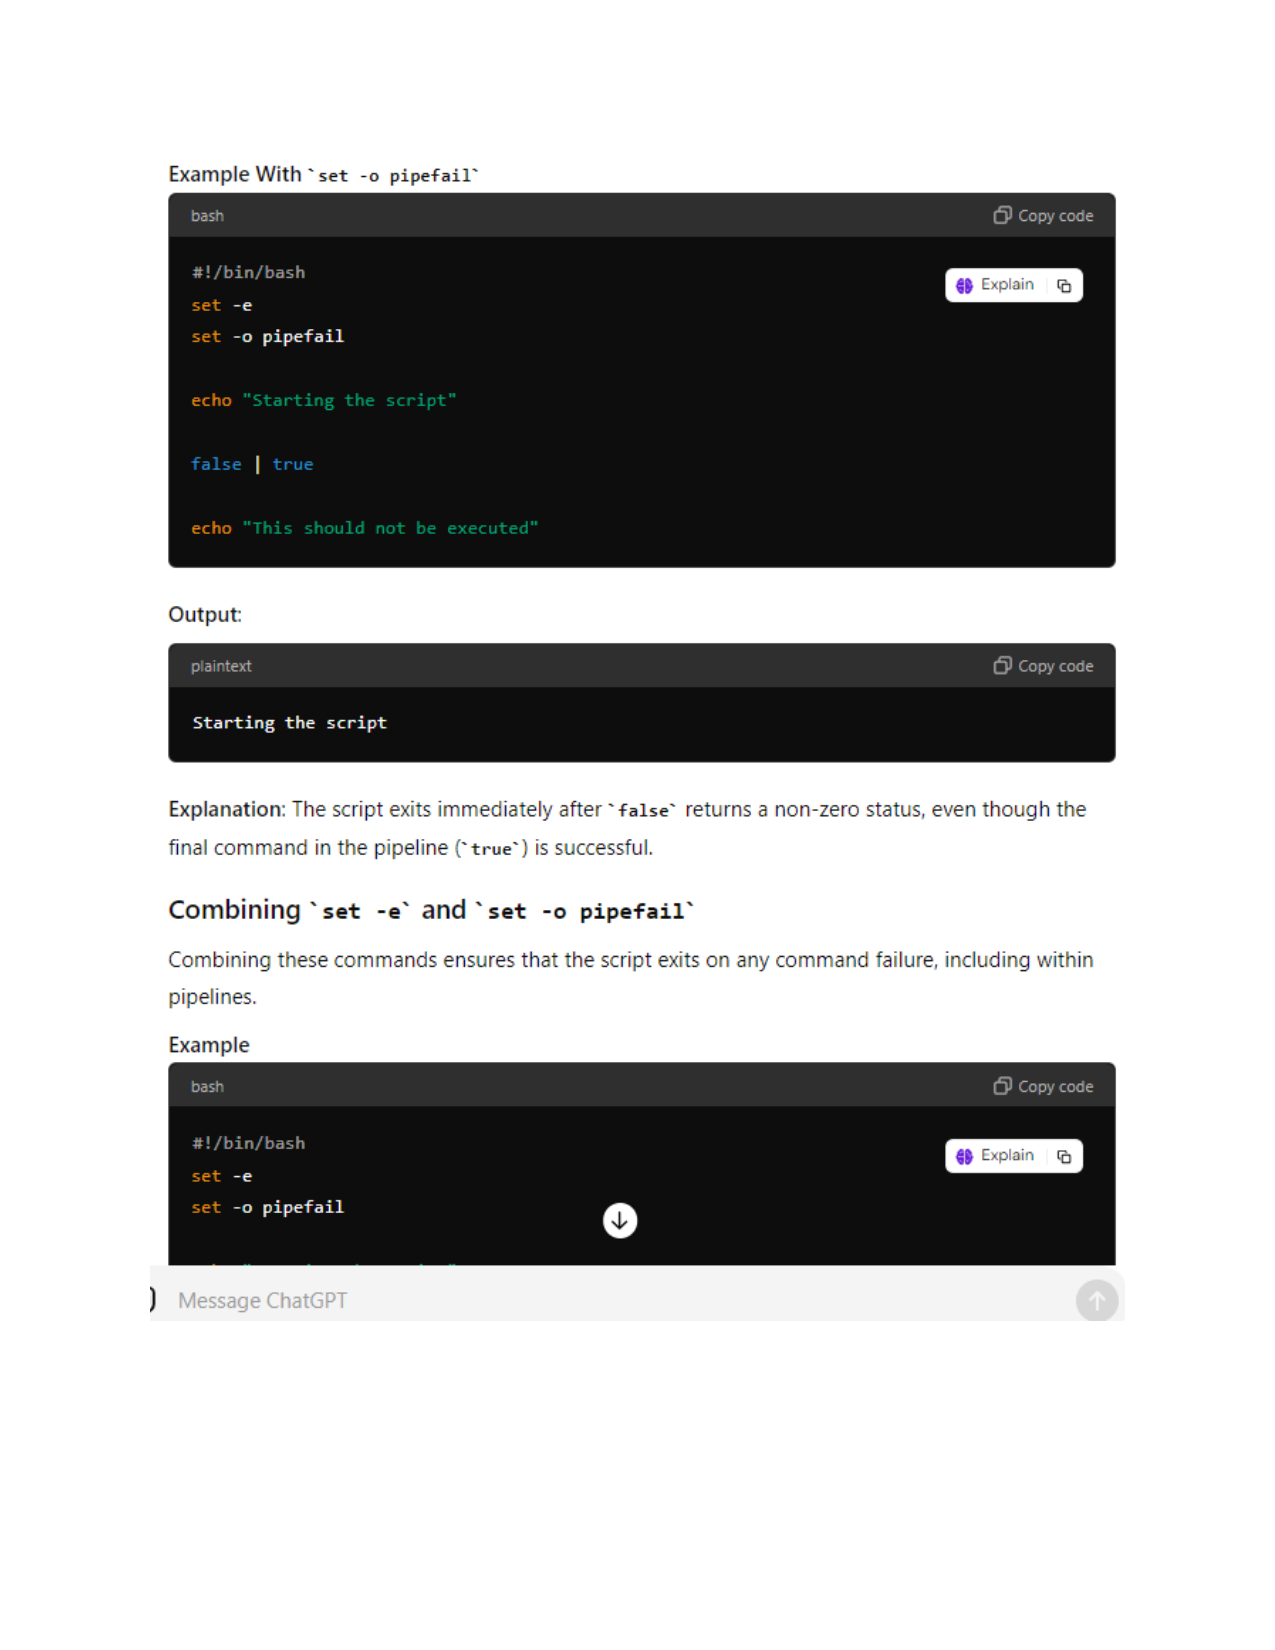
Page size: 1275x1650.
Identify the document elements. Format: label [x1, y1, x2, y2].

picture [150, 150, 1125, 1321]
